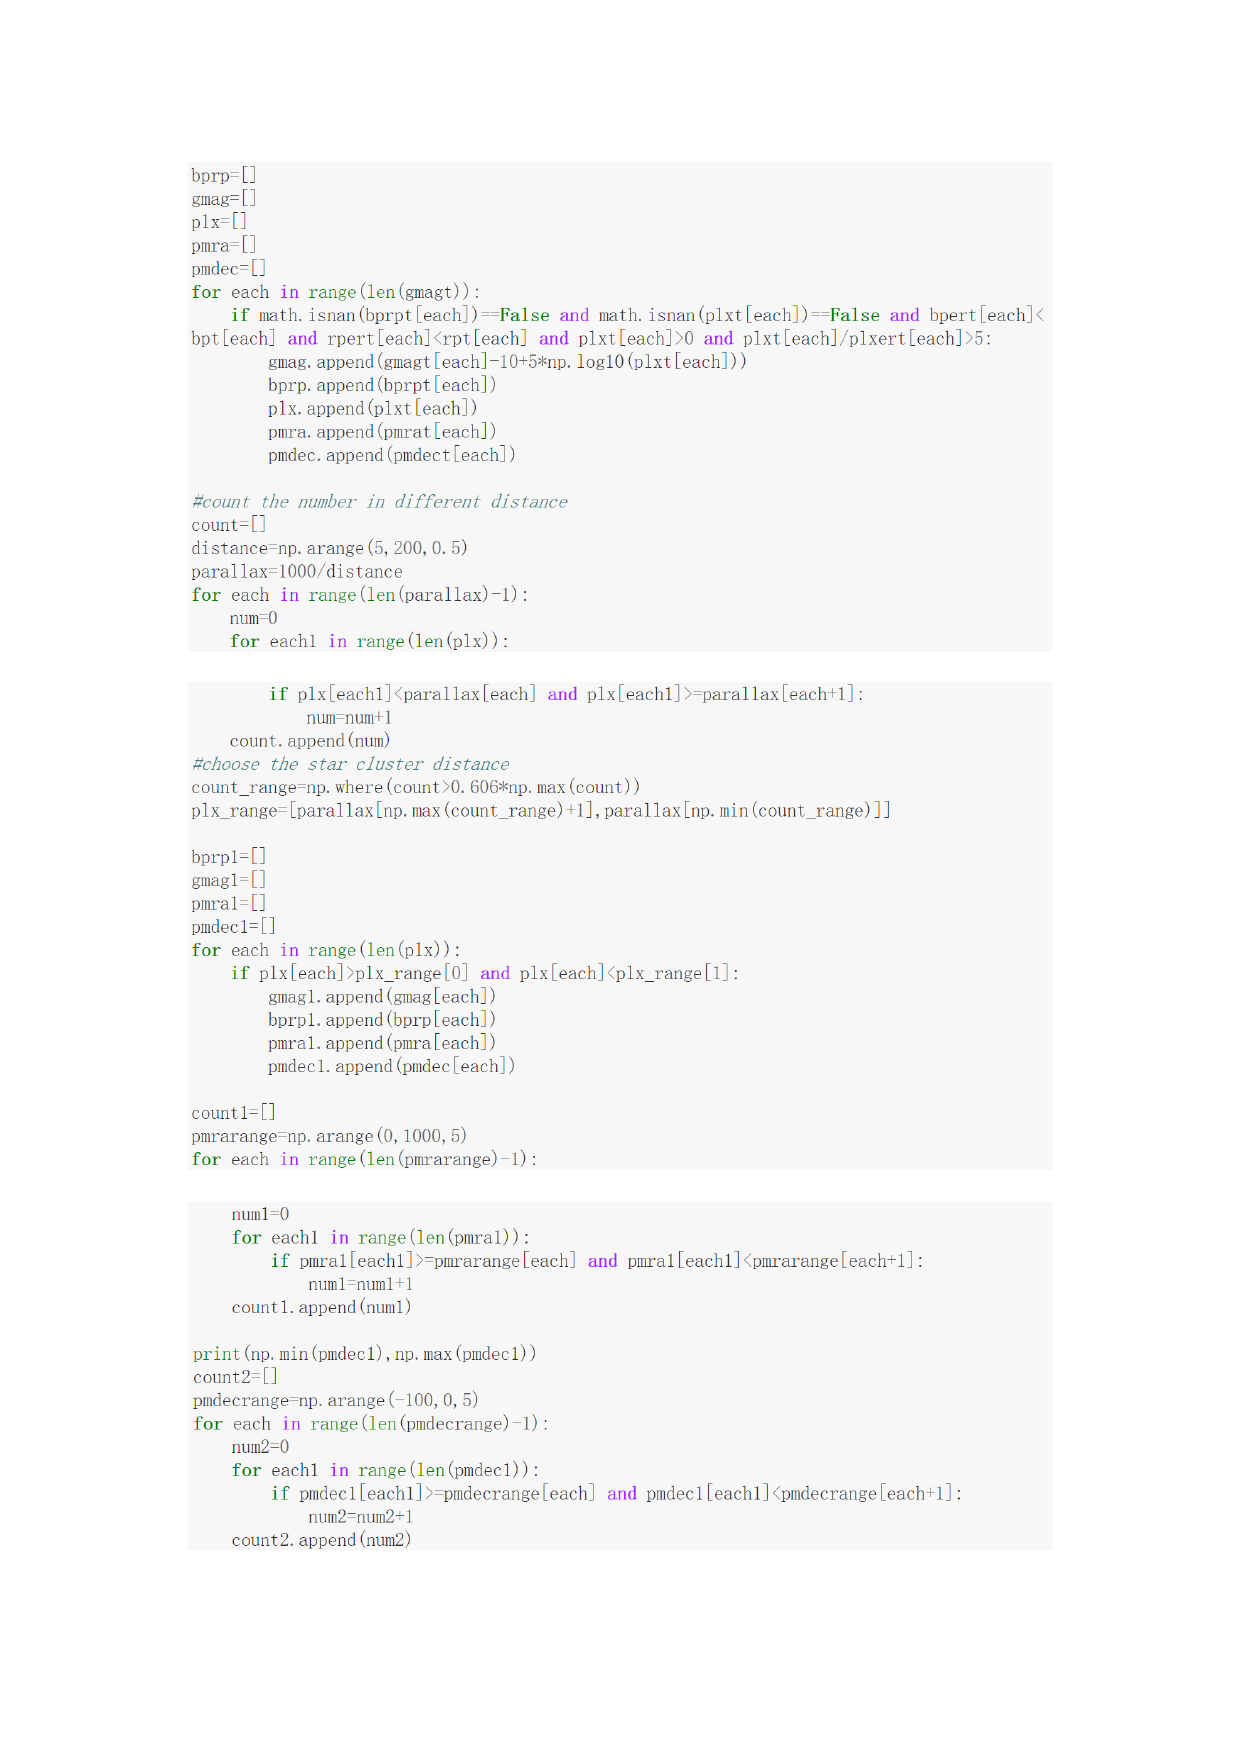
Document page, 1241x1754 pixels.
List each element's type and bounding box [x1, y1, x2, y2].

picture [187, 162, 1053, 652]
picture [187, 682, 1053, 1170]
picture [187, 1202, 1053, 1550]
